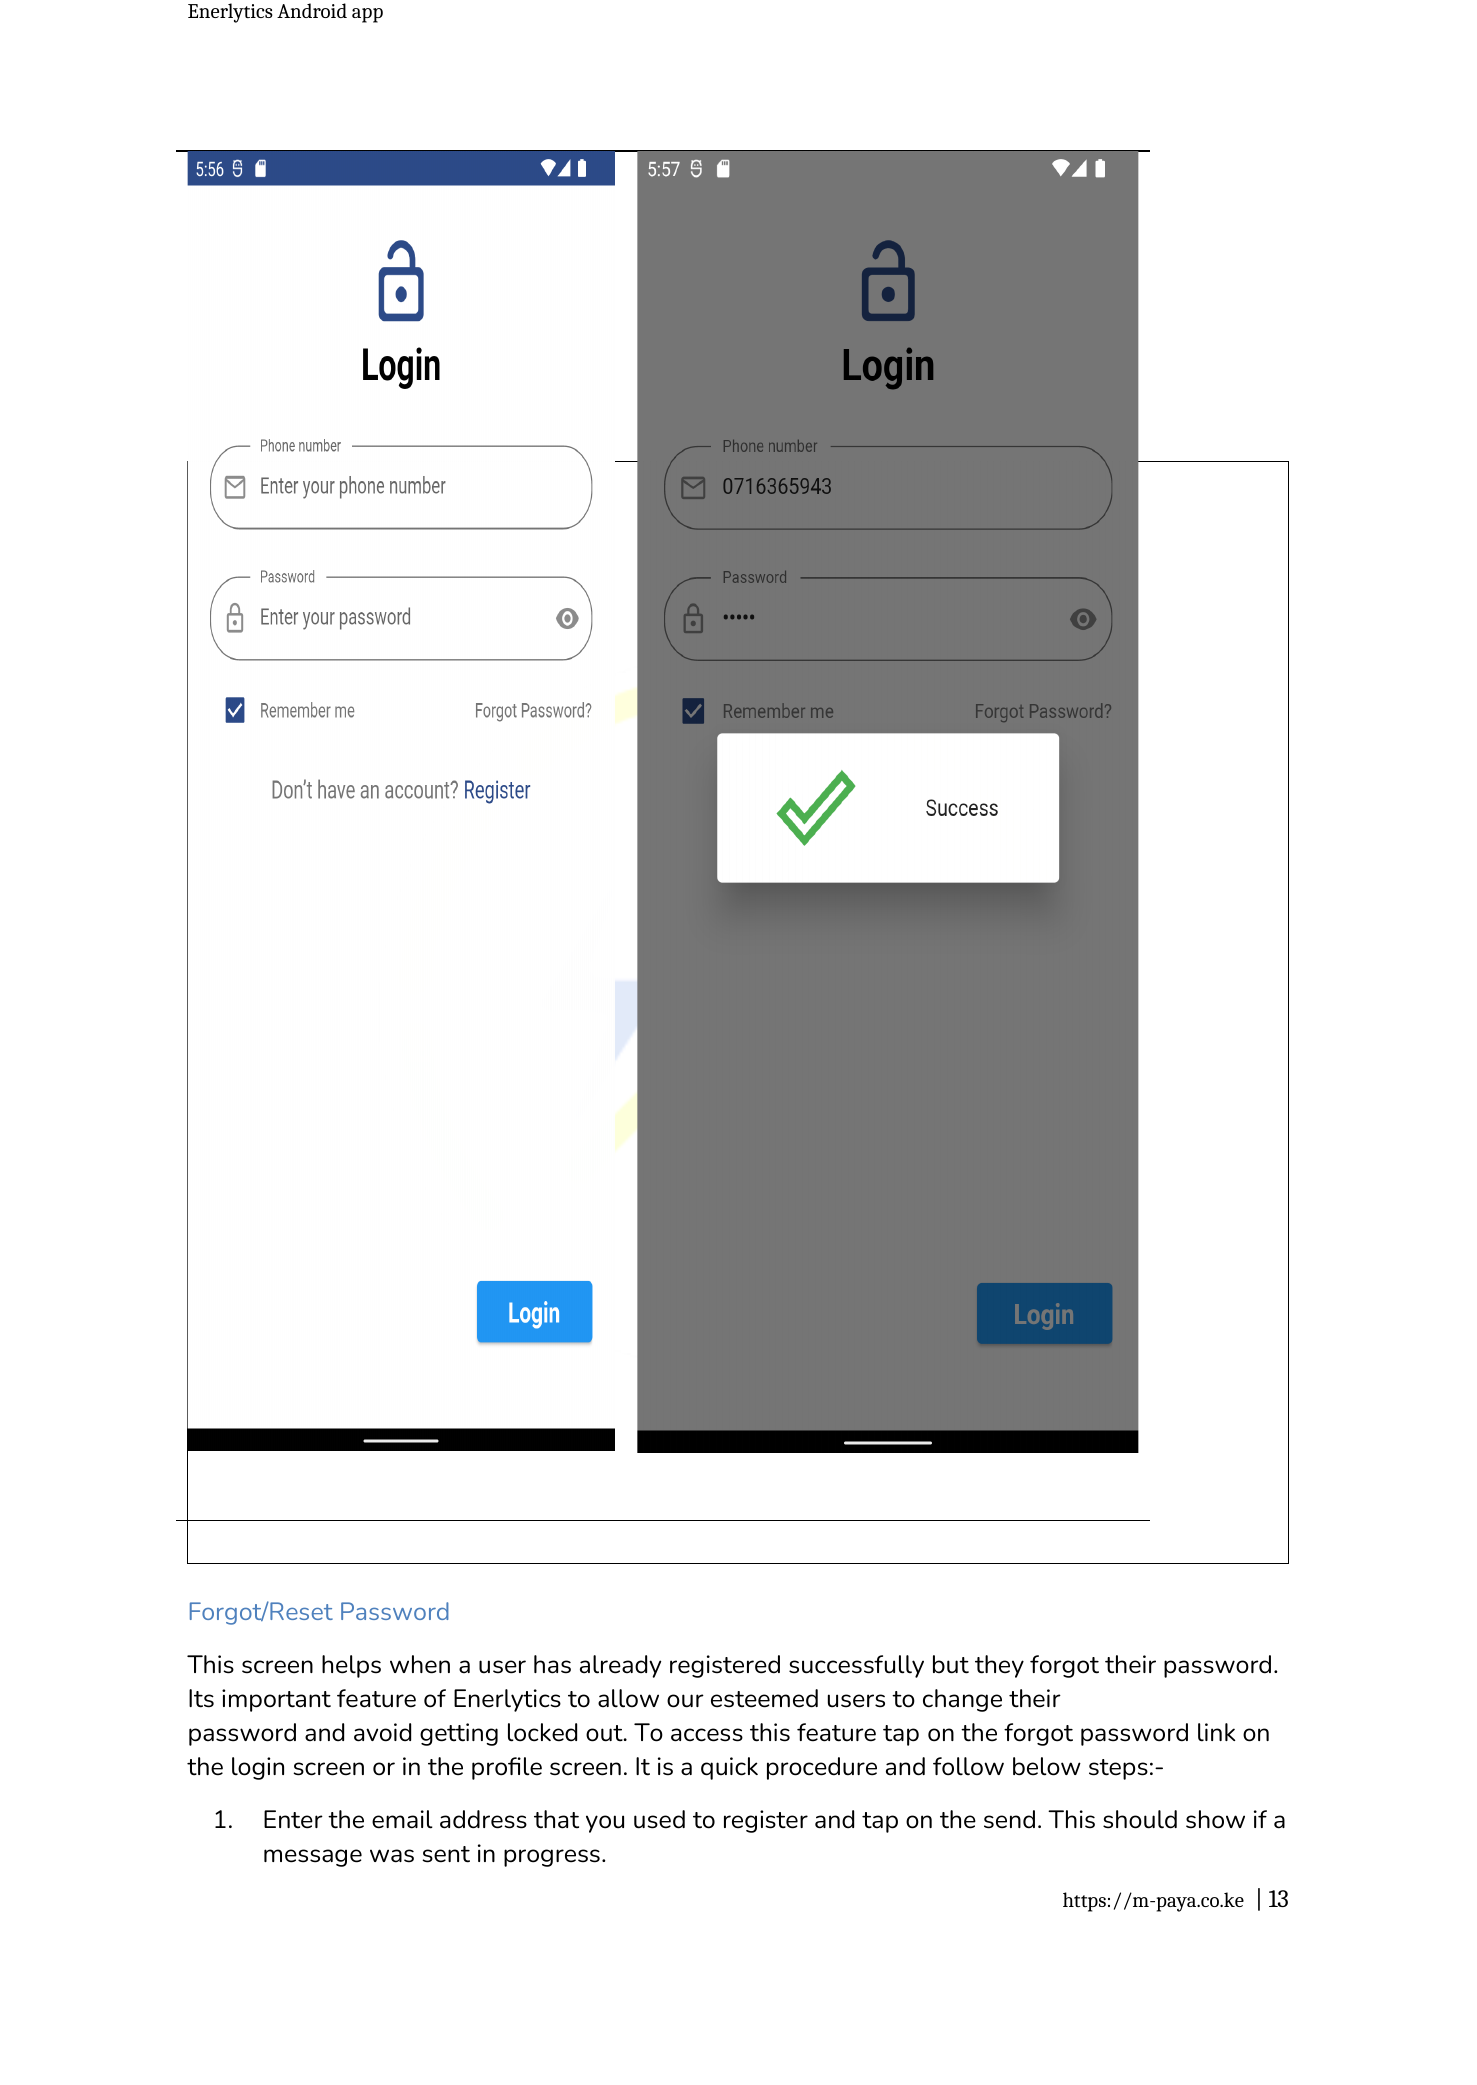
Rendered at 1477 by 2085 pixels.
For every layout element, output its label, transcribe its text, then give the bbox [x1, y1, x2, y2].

subtitle Forgot/Reset Password [187, 1595, 1289, 1629]
table_header [176, 152, 626, 1520]
list Enter the email address that you used to register and tap on the send. This should show if a message was sent in progress. [212, 1803, 1289, 1871]
table_header [626, 152, 1150, 1520]
text This screen helps when a user has already registered successfully but they forgot their password. Its important feature of Enerlytics to allow our esteemed users to change their password and avoid getting locked out. To access this feature tap on the forgot password link on the login screen or in the profile screen. It is a quick procedure and follow below steps:- [187, 1648, 1289, 1784]
picture [637, 151, 1139, 1453]
picture [187, 151, 615, 1451]
